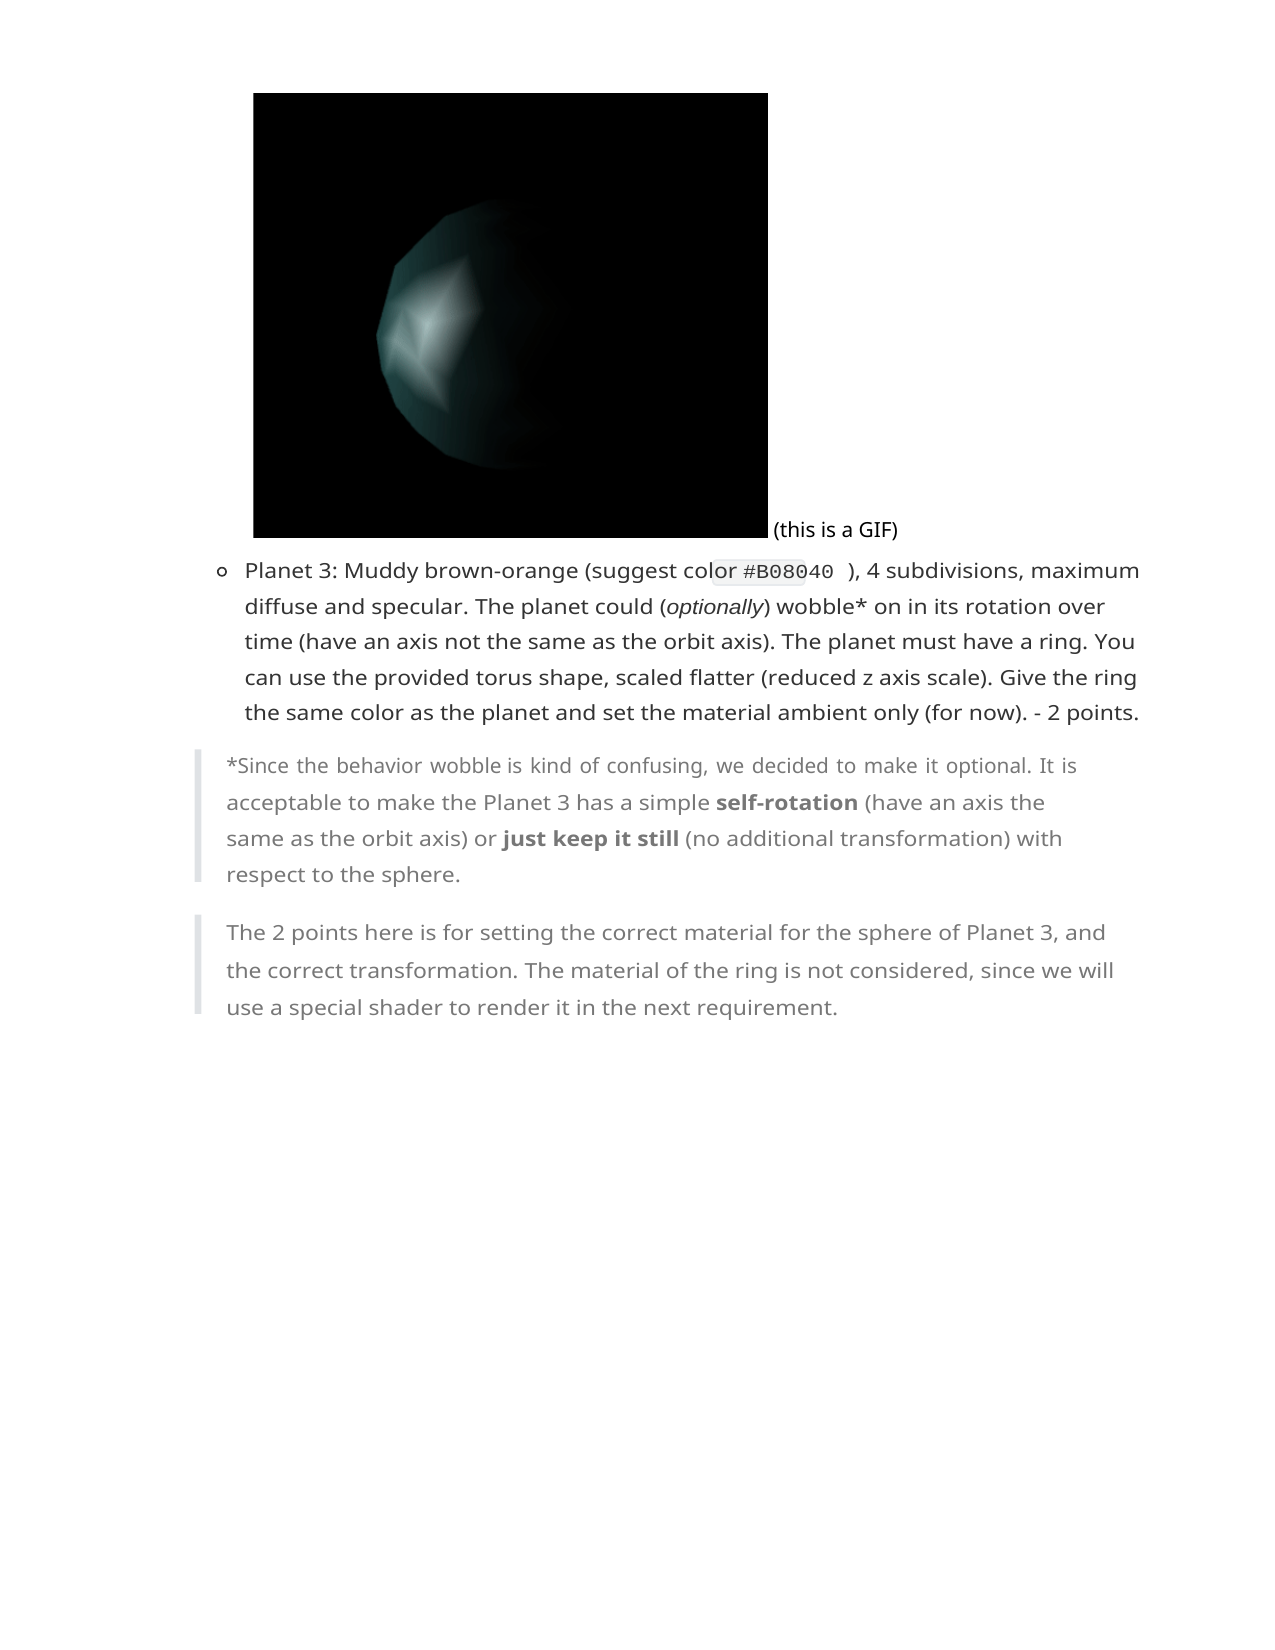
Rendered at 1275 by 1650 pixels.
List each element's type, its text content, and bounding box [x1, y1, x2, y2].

picture [253, 93, 768, 538]
text *Since the behavior wobble is kind of confusing, we decided to make it optional. It is acceptable to make the Planet 3 has a simple self-rotation (have an axis the same as the orbit axis) or just keep it still (no additional transformation) with respect to the sphere. [226, 751, 1093, 889]
text Planet 3: Muddy brown-orange (suggest color #B08040 ), 4 subdivisions, maximum diffuse and specular. The planet could (optionally) wobble* on in its rotation over time (have an axis not the same as the orbit axis). The planet must have a ring. You can use the provided torus shape, scaled flatter (reduced z axis scale). Give the ring the same color as the planet and set the material ambient only (for now). - 2 points. [244, 556, 1142, 727]
text The 2 points here is for setting the correct material for the sphere of Planet 3, and the correct transformation. The material of the ring is not considered, since we will use a special shader to render it in the next requirement. [226, 918, 1142, 1021]
